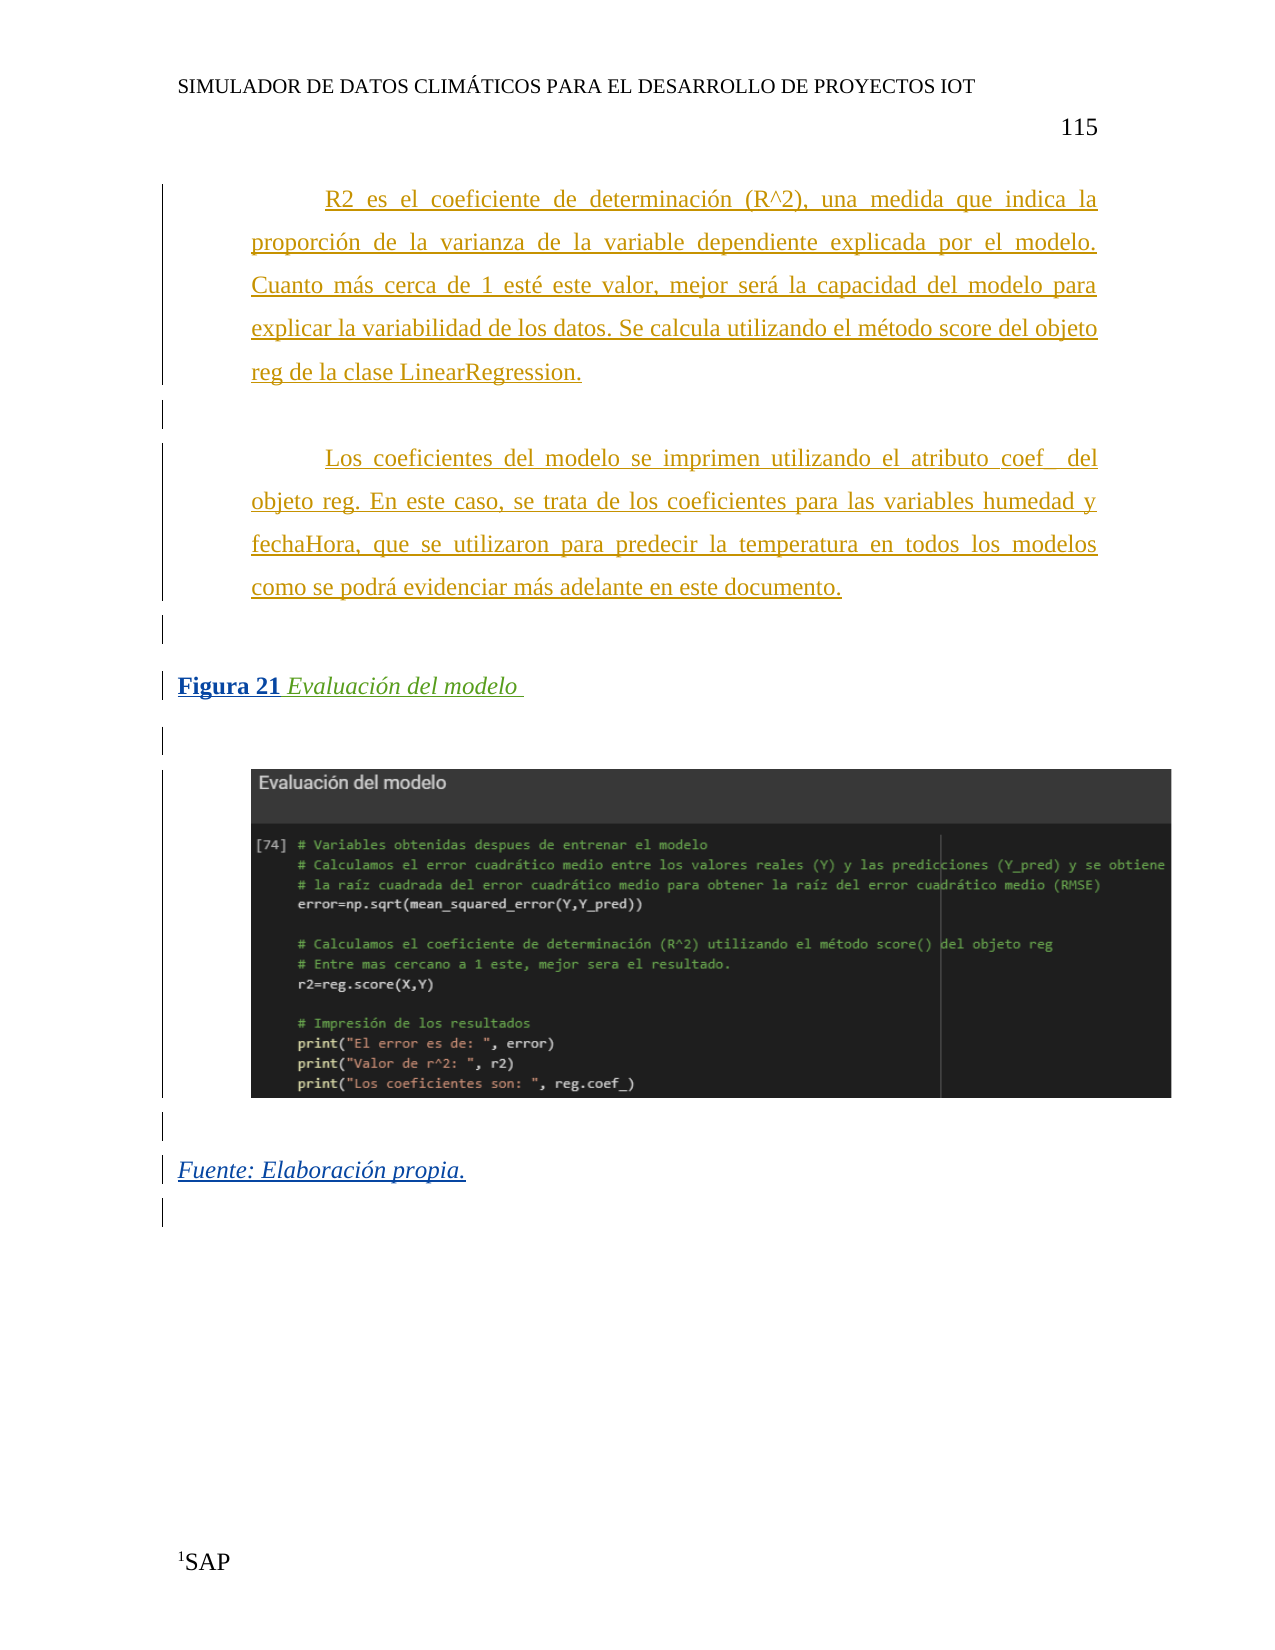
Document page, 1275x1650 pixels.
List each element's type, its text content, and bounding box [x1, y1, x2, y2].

text 20 [177, 671, 1098, 700]
picture [251, 769, 1172, 1098]
